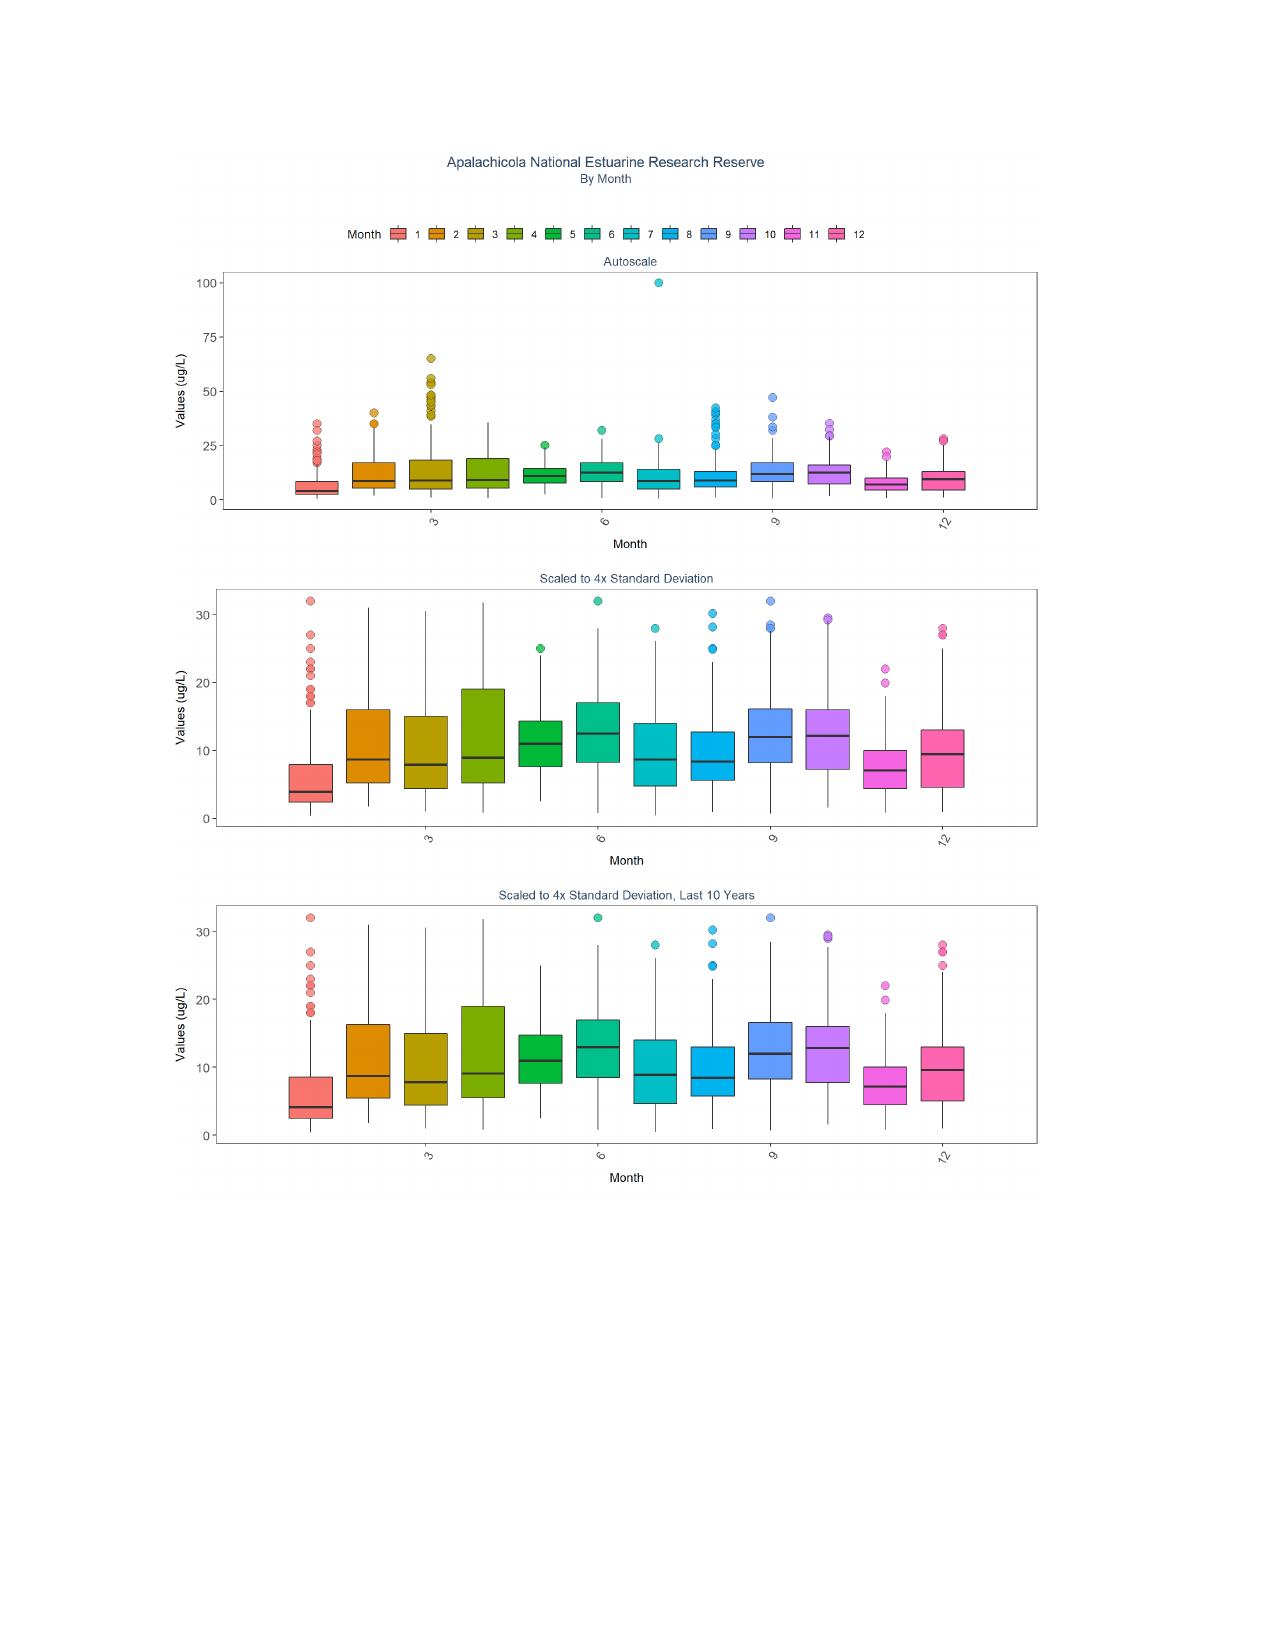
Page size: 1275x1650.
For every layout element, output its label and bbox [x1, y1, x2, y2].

picture [168, 150, 1044, 1200]
